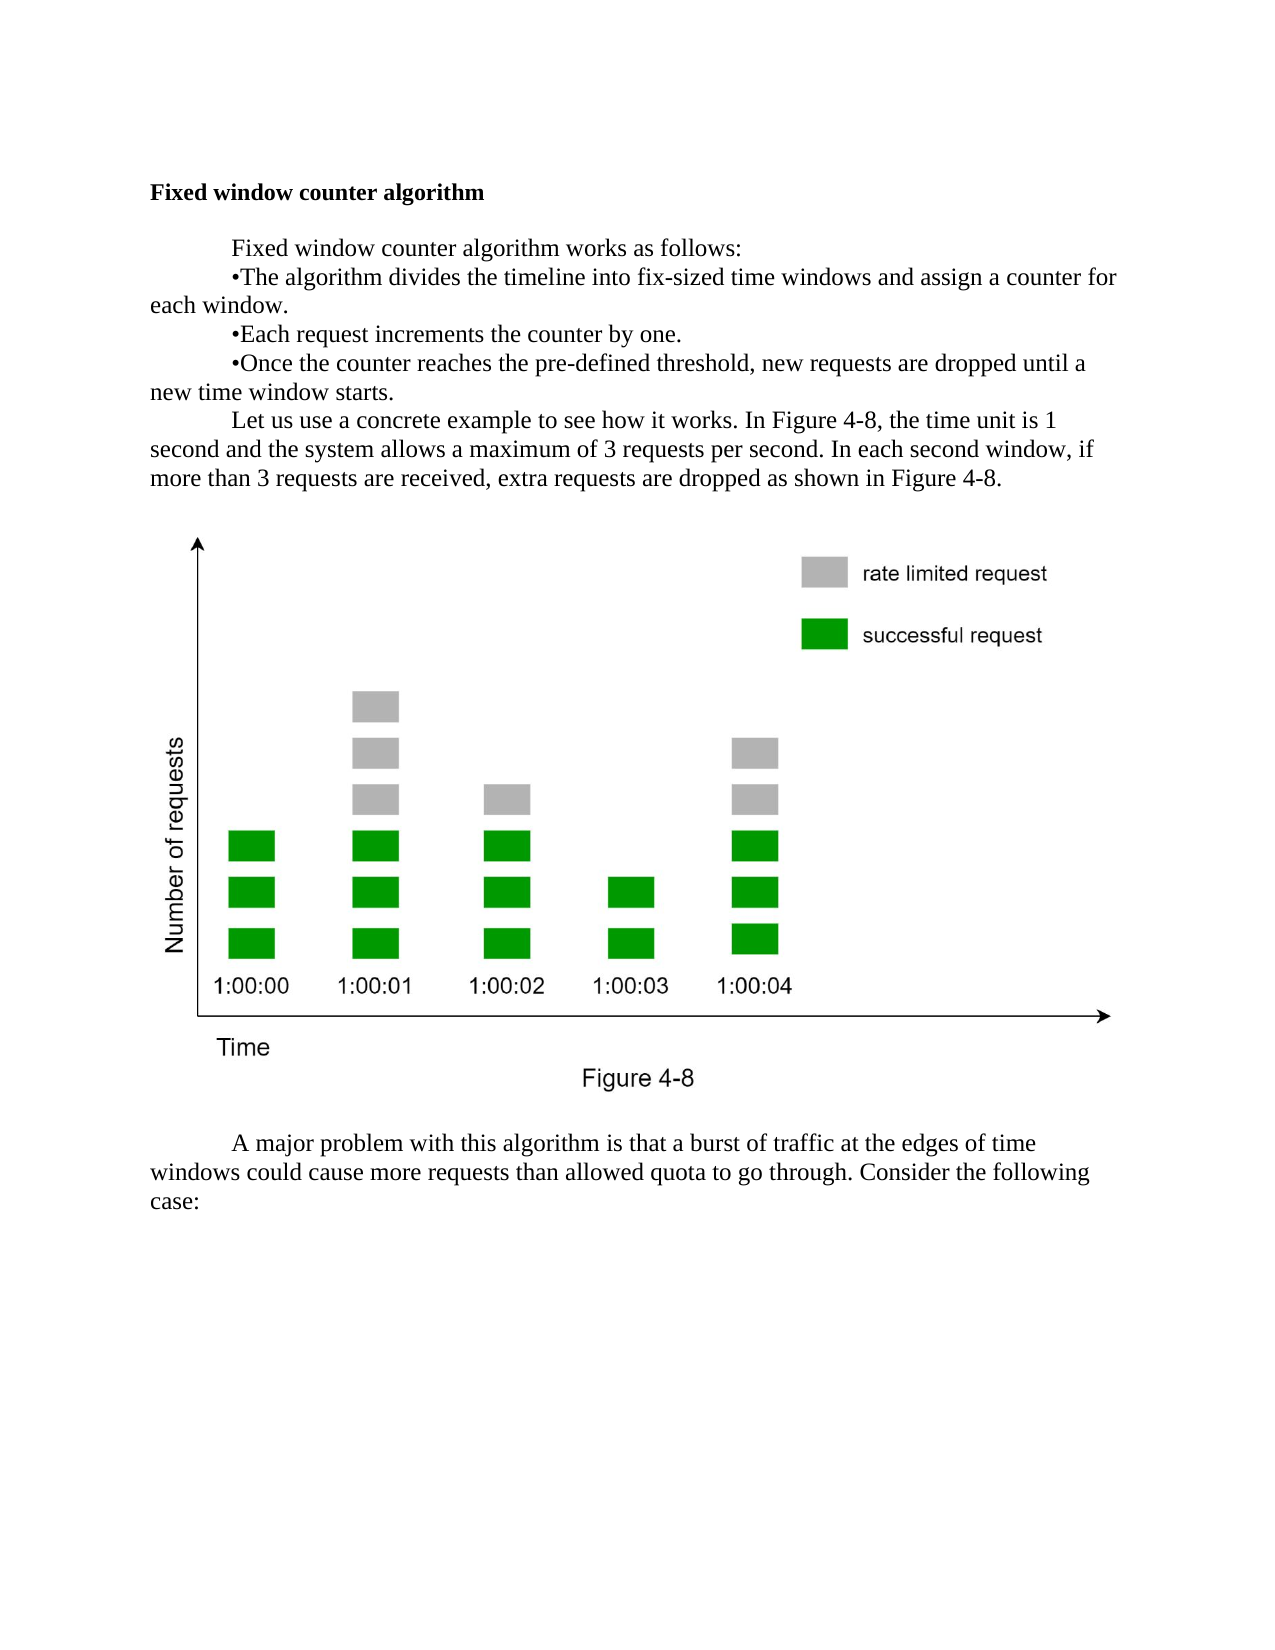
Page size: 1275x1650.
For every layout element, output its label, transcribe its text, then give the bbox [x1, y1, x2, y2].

subtitle Fixed window counter algorithm [150, 178, 1125, 205]
text Let us use a concrete example to see how it works. In Figure 4-8, the time unit is 1 second and the system allows a maximum of 3 requests per second. In each second window, if more than 3 requests are received, extra requests are dropped as shown in Figure 4-8. [150, 405, 1125, 492]
text •Each request increments the counter by one. [150, 319, 1125, 348]
text A major problem with this algorithm is that a burst of traffic at the edges of time windows could cause more requests than allowed quota to go through. Consider the following case: [150, 1128, 1125, 1214]
picture [150, 520, 1127, 1094]
text •Once the counter reaches the pre-defined threshold, new requests are dropped until a new time window starts. [150, 348, 1125, 405]
text •The algorithm divides the timeline into fix-sized time windows and assign a counter for each window. [150, 262, 1125, 319]
text Fixed window counter algorithm works as follows: [150, 233, 1125, 262]
